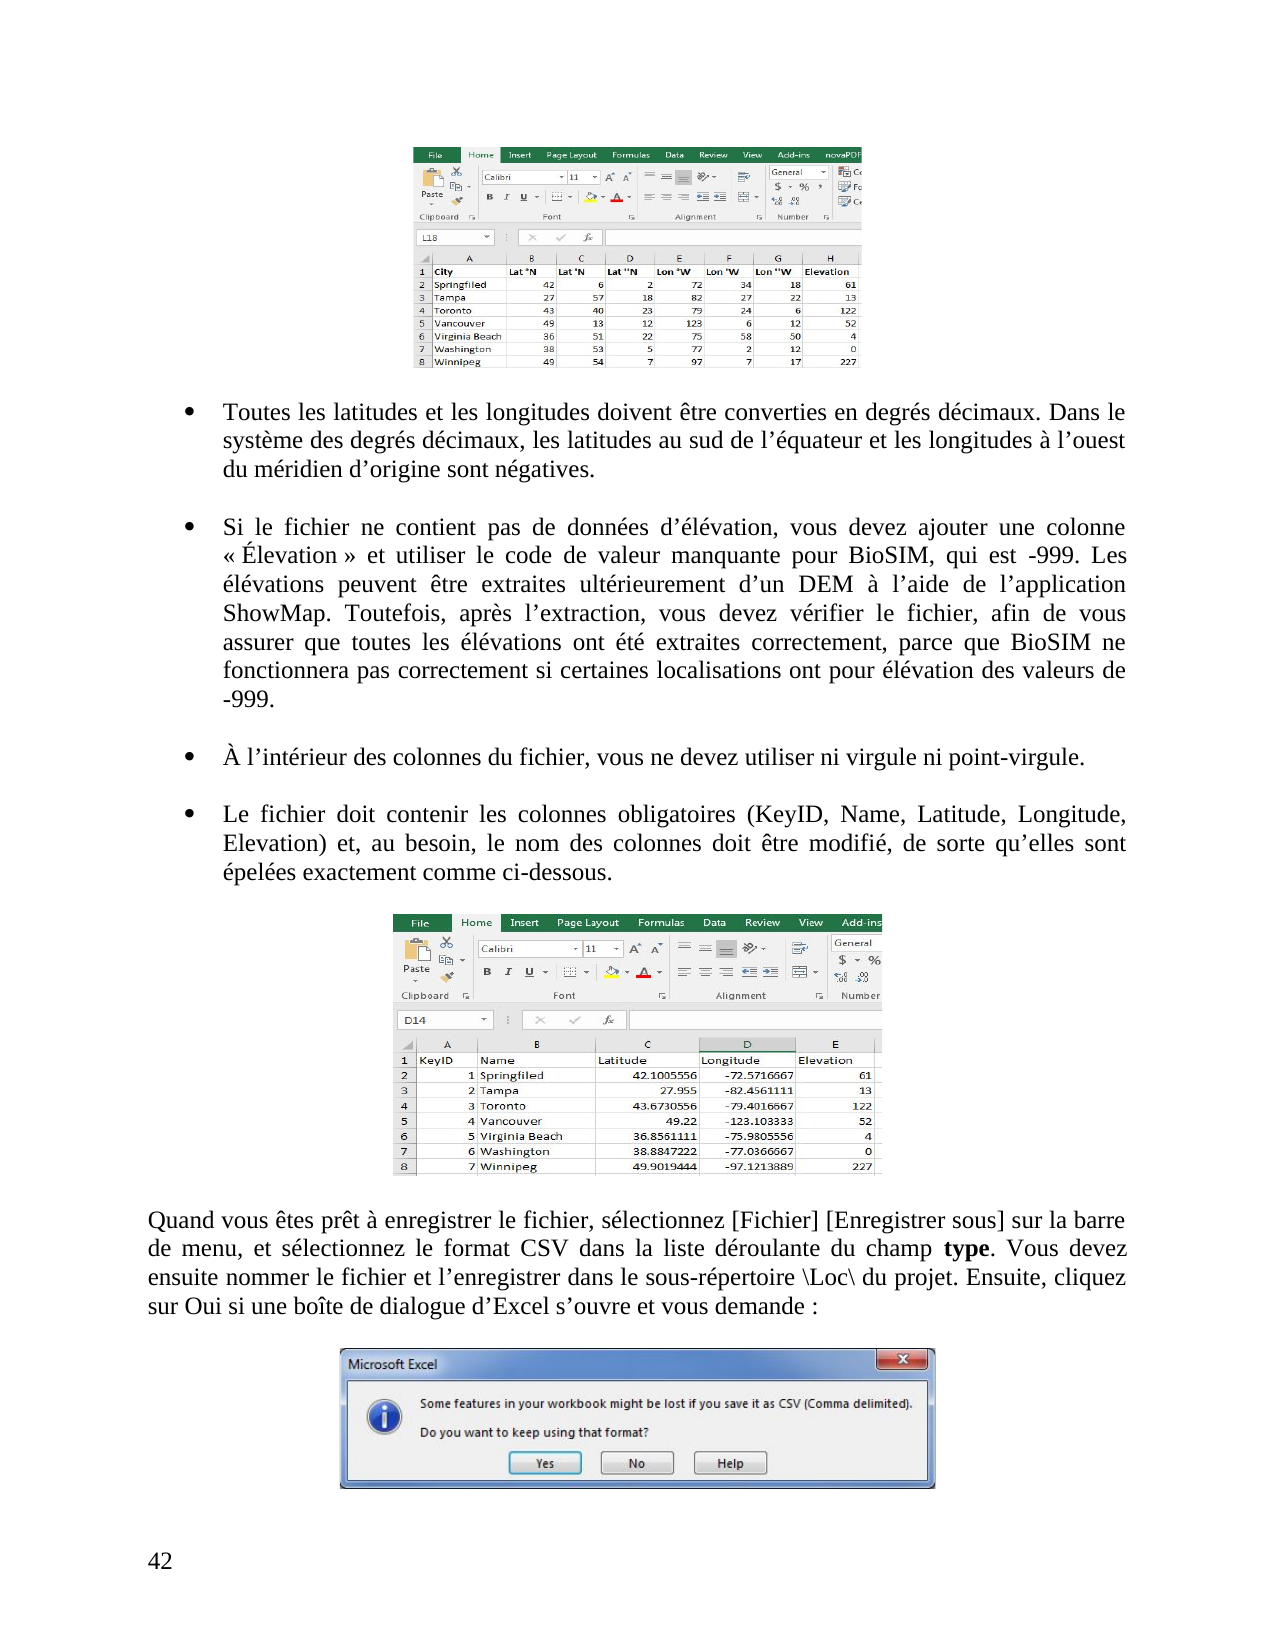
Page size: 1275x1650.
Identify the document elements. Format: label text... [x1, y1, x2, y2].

picture [339, 1348, 936, 1489]
picture [413, 147, 862, 368]
list Le fichier doit contenir les colonnes obligatoires (Name, Latitude, Longitude, Elevation) et, au besoin, le nom des colonnes doit être modifié, de sorte qu’elles sont épelées exactement comme ci-dessous. [185, 799, 1127, 886]
picture [393, 914, 883, 1176]
list Si le fichier ne contient pas de données d’élévation, vous devez ajouter une colonne « Élevation » et utiliser le code de valeur manquante pour BioSIM, qui est -999. Les élévations peuvent être extraites ultérieurement d’un DEM à l’aide de l’application ShowMap. Toutefois, après l’extraction, vous devez vérifier le fichier, afin de vous assurer que toutes les élévations ont été extraites correctement, parce que BioSIM ne fonctionnera pas correctement si certaines localisations ont pour élévation des valeurs de -999. [185, 512, 1127, 713]
text Quand vous êtes prêt à enregistrer le fichier, sélectionnez [Fichier] [Enregistrer sous] sur la barre de menu, et sélectionnez le format CSV dans la liste déroulante du champ type. Vous devez ensuite nommer le fichier et l’enregistrer dans le sous-répertoire \Loc\ du projet. Ensuite, cliquez sur Oui si une boîte de dialogue d’Excel s’ouvre et vous demande : [148, 1205, 1127, 1320]
list À l’intérieur des colonnes du fichier, vous ne devez utiliser ni virgule ni point-virgule. [185, 742, 1127, 771]
list Toutes les latitudes et les longitudes doivent être converties en degrés décimaux. Dans le système des degrés décimaux, les latitudes au sud de l’équateur et les longitudes à l’ouest du méridien d’origine sont négatives. [185, 397, 1127, 483]
